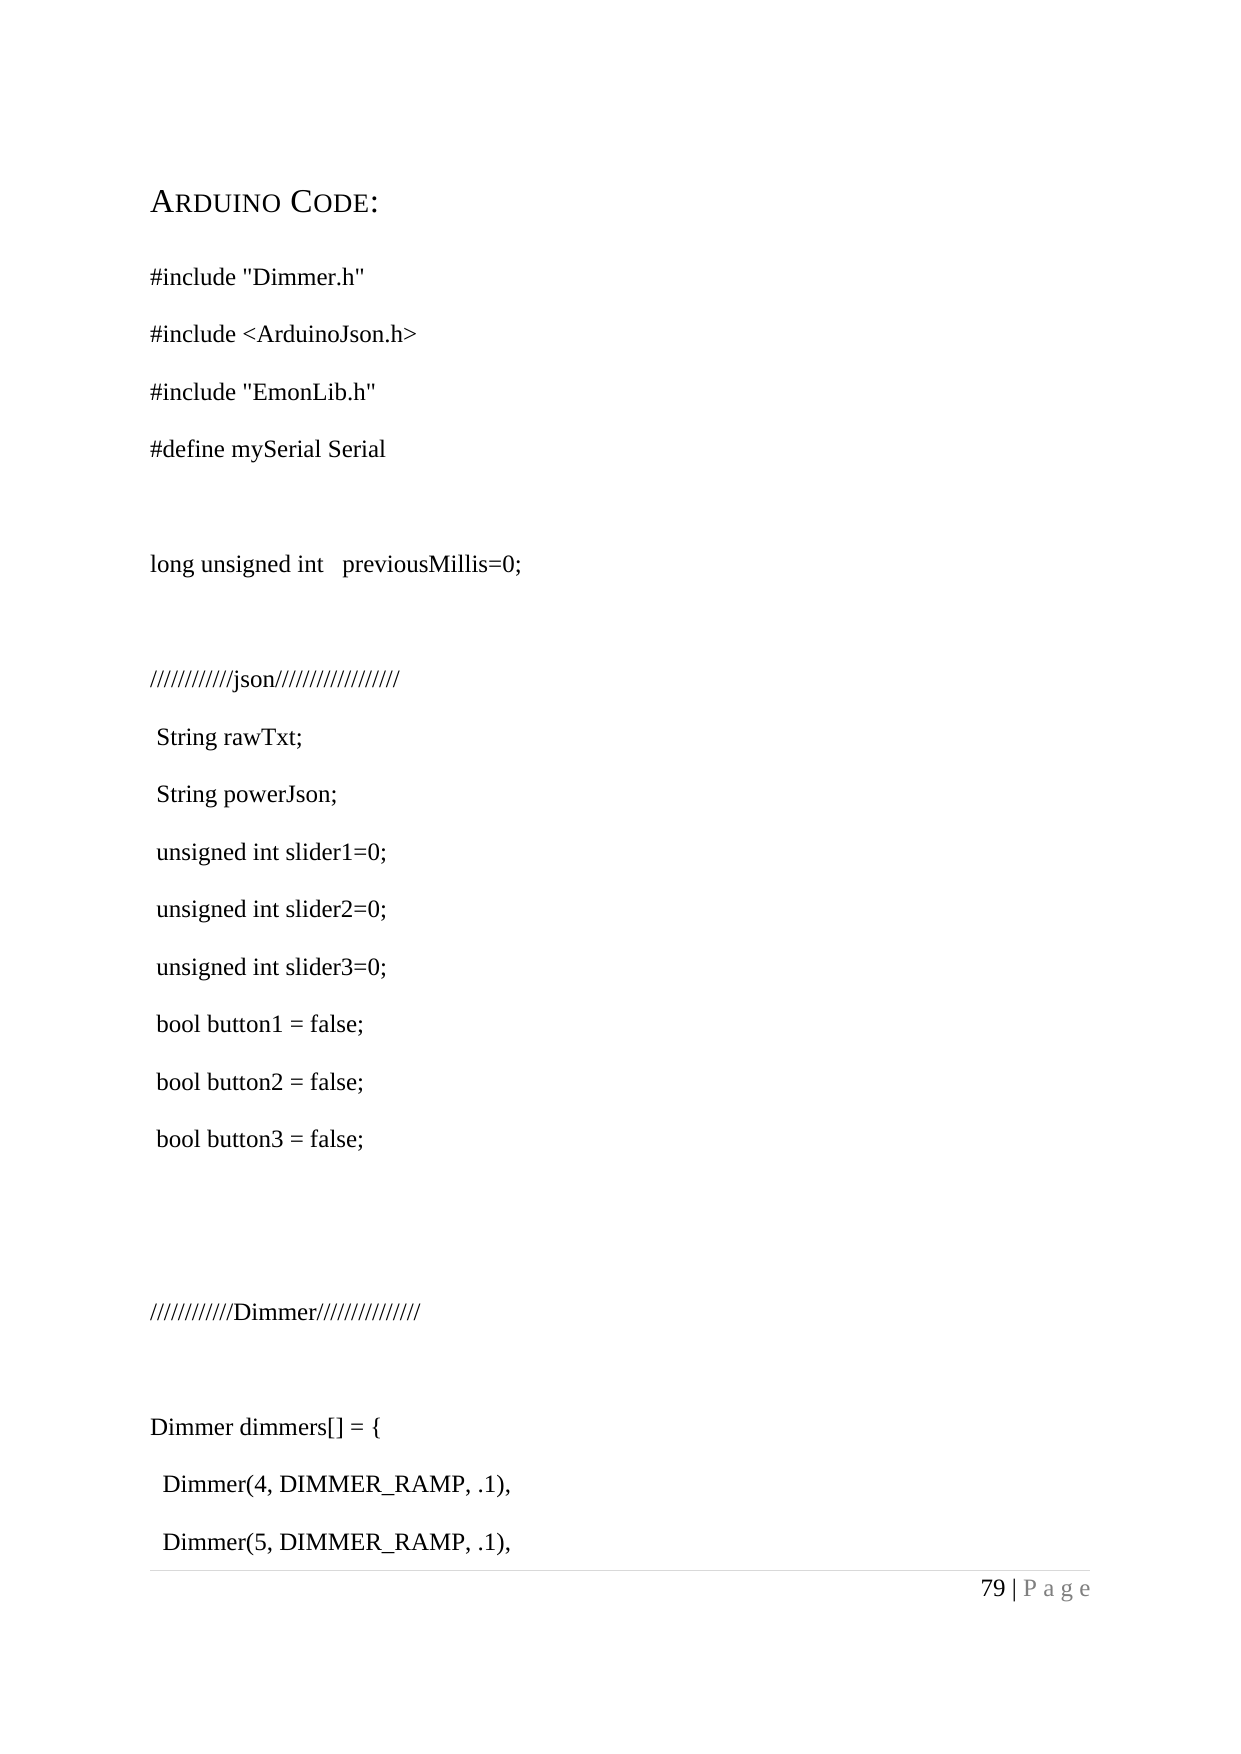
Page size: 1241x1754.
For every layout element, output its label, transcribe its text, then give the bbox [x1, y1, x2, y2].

text Dimmer dimmers[] = { [150, 1412, 1090, 1441]
text Dimmer(5, DIMMER_RAMP, .1), [150, 1527, 1090, 1556]
text #define mySerial Serial [150, 434, 1090, 463]
text #include "Dimmer.h" [150, 262, 1090, 291]
text #include <ArduinoJson.h> [150, 319, 1090, 348]
text ////////////json////////////////// [150, 664, 1090, 693]
text unsigned int slider3=0; [150, 952, 1090, 981]
text unsigned int slider1=0; [150, 837, 1090, 866]
text #include "EmonLib.h" [150, 377, 1090, 406]
text bool button2 = false; [150, 1067, 1090, 1096]
text ////////////Dimmer/////////////// [150, 1297, 1090, 1326]
text unsigned int slider2=0; [150, 894, 1090, 923]
text bool button1 = false; [150, 1009, 1090, 1038]
text bool button3 = false; [150, 1124, 1090, 1153]
text String rawTxt; [150, 722, 1090, 751]
text long unsigned int previousMillis=0; [150, 549, 1090, 578]
text Dimmer(4, DIMMER_RAMP, .1), [150, 1469, 1090, 1498]
text String powerJson; [150, 779, 1090, 808]
subtitle Arduino Code: [150, 181, 1090, 219]
